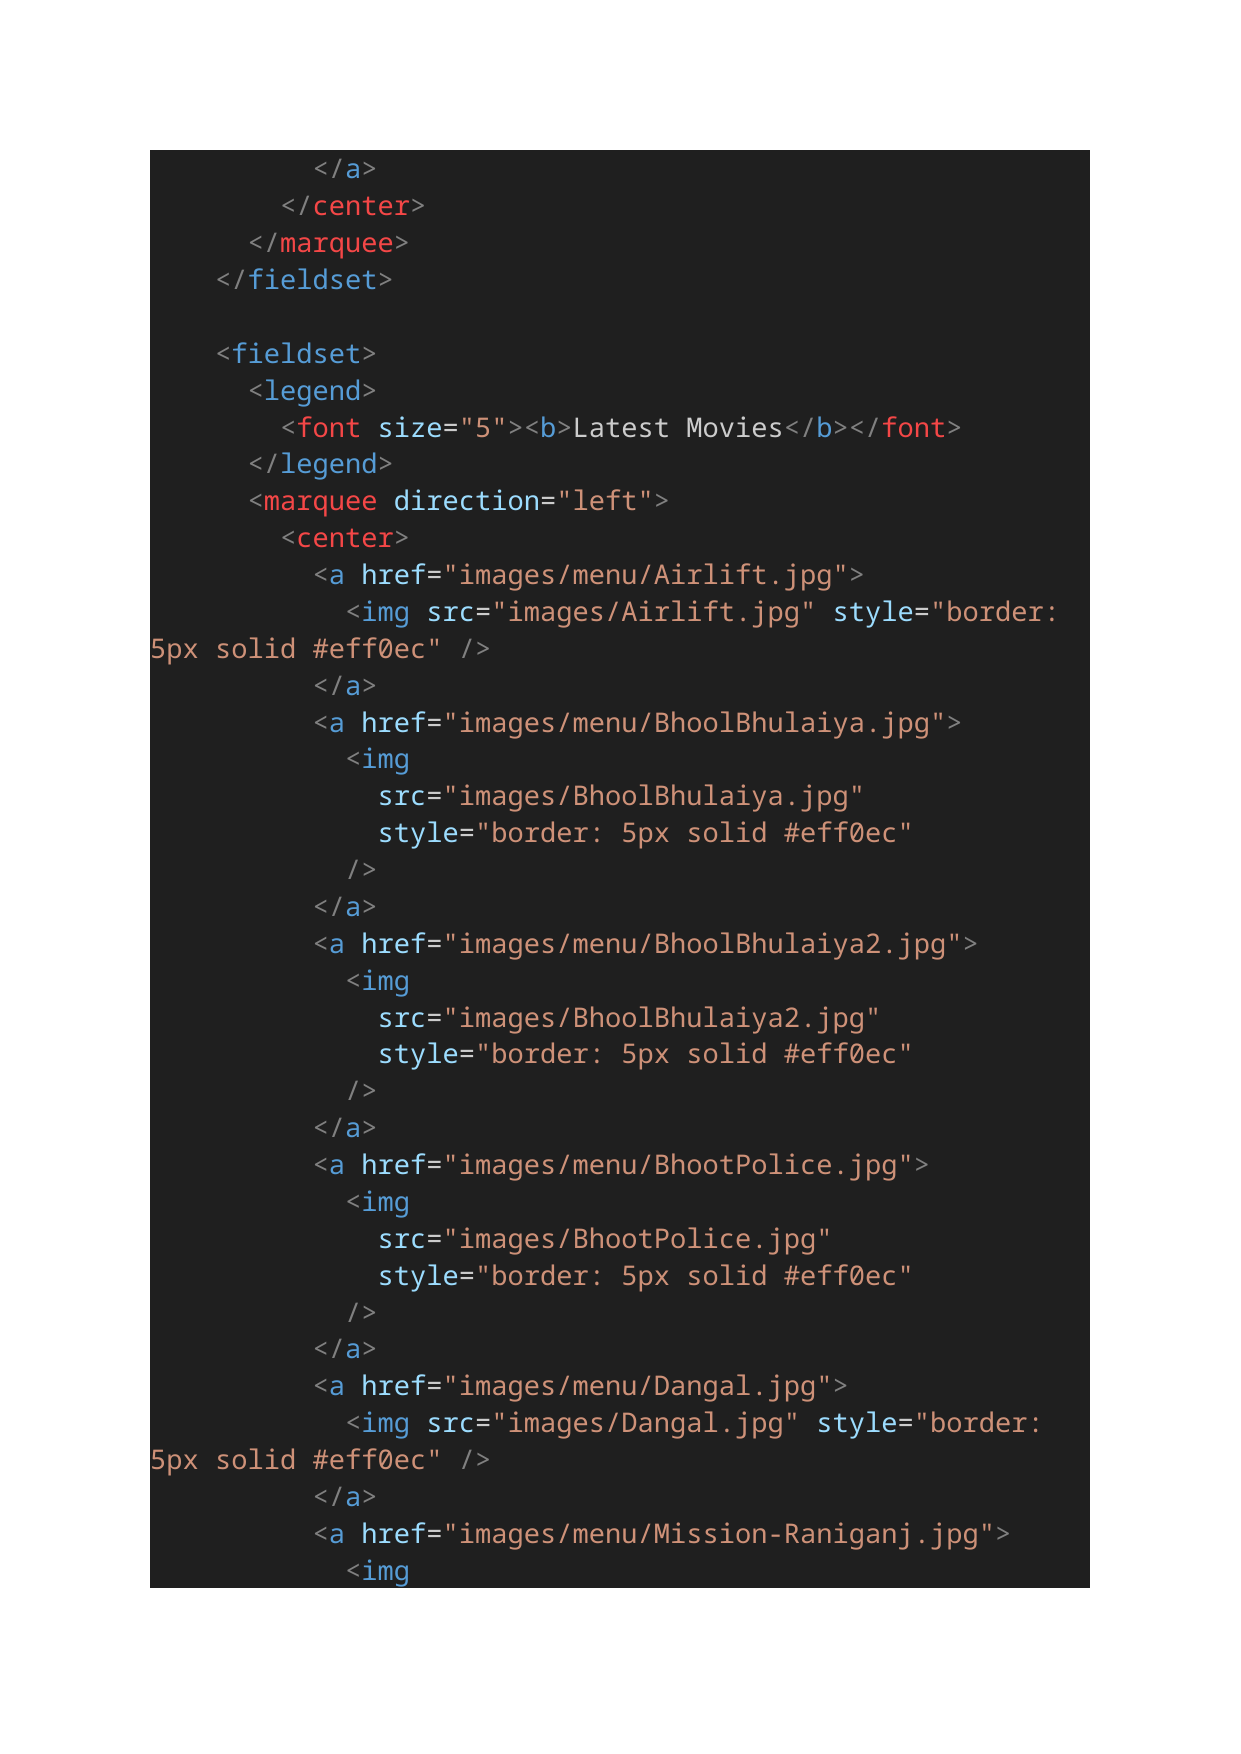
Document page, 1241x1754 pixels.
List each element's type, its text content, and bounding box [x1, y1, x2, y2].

text style="border: 5px solid #eff0ec" [150, 1256, 1090, 1293]
text </a> [150, 887, 1090, 924]
text <font size="5"><b>Latest Movies</b></font> [150, 408, 1090, 445]
text /> [150, 1072, 1090, 1109]
text <a href="images/menu/BhoolBhulaiya2.jpg"> [150, 924, 1090, 961]
text </a> [150, 1330, 1090, 1367]
text </a> [150, 1109, 1090, 1146]
text <img [150, 1182, 1090, 1219]
text <img [150, 961, 1090, 998]
text /> [150, 1293, 1090, 1330]
text <legend> [150, 371, 1090, 408]
text <img src="images/Airlift.jpg" style="border: 5px solid #eff0ec" /> [150, 592, 1090, 666]
text src="images/BhoolBhulaiya.jpg" [150, 777, 1090, 814]
text <a href="images/menu/Airlift.jpg"> [150, 556, 1090, 592]
text <center> [150, 519, 1090, 556]
text <a href="images/menu/BhoolBhulaiya.jpg"> [150, 703, 1090, 740]
text </a> [150, 1477, 1090, 1514]
text src="images/BhootPolice.jpg" [150, 1219, 1090, 1256]
text </a> [150, 150, 1090, 187]
text </center> [150, 187, 1090, 224]
text </fieldset> [150, 261, 1090, 297]
text /> [150, 851, 1090, 887]
text <img [150, 1551, 1090, 1588]
text src="images/BhoolBhulaiya2.jpg" [150, 998, 1090, 1035]
text <img src="images/Dangal.jpg" style="border: 5px solid #eff0ec" /> [150, 1404, 1090, 1477]
text style="border: 5px solid #eff0ec" [150, 1035, 1090, 1072]
text </a> [150, 666, 1090, 703]
text style="border: 5px solid #eff0ec" [150, 814, 1090, 851]
text </legend> [150, 445, 1090, 482]
text <img [150, 740, 1090, 777]
text <a href="images/menu/BhootPolice.jpg"> [150, 1146, 1090, 1182]
text <marquee direction="left"> [150, 482, 1090, 519]
text <a href="images/menu/Dangal.jpg"> [150, 1367, 1090, 1404]
text <a href="images/menu/Mission-Raniganj.jpg"> [150, 1514, 1090, 1551]
text </marquee> [150, 224, 1090, 261]
text <fieldset> [150, 334, 1090, 371]
